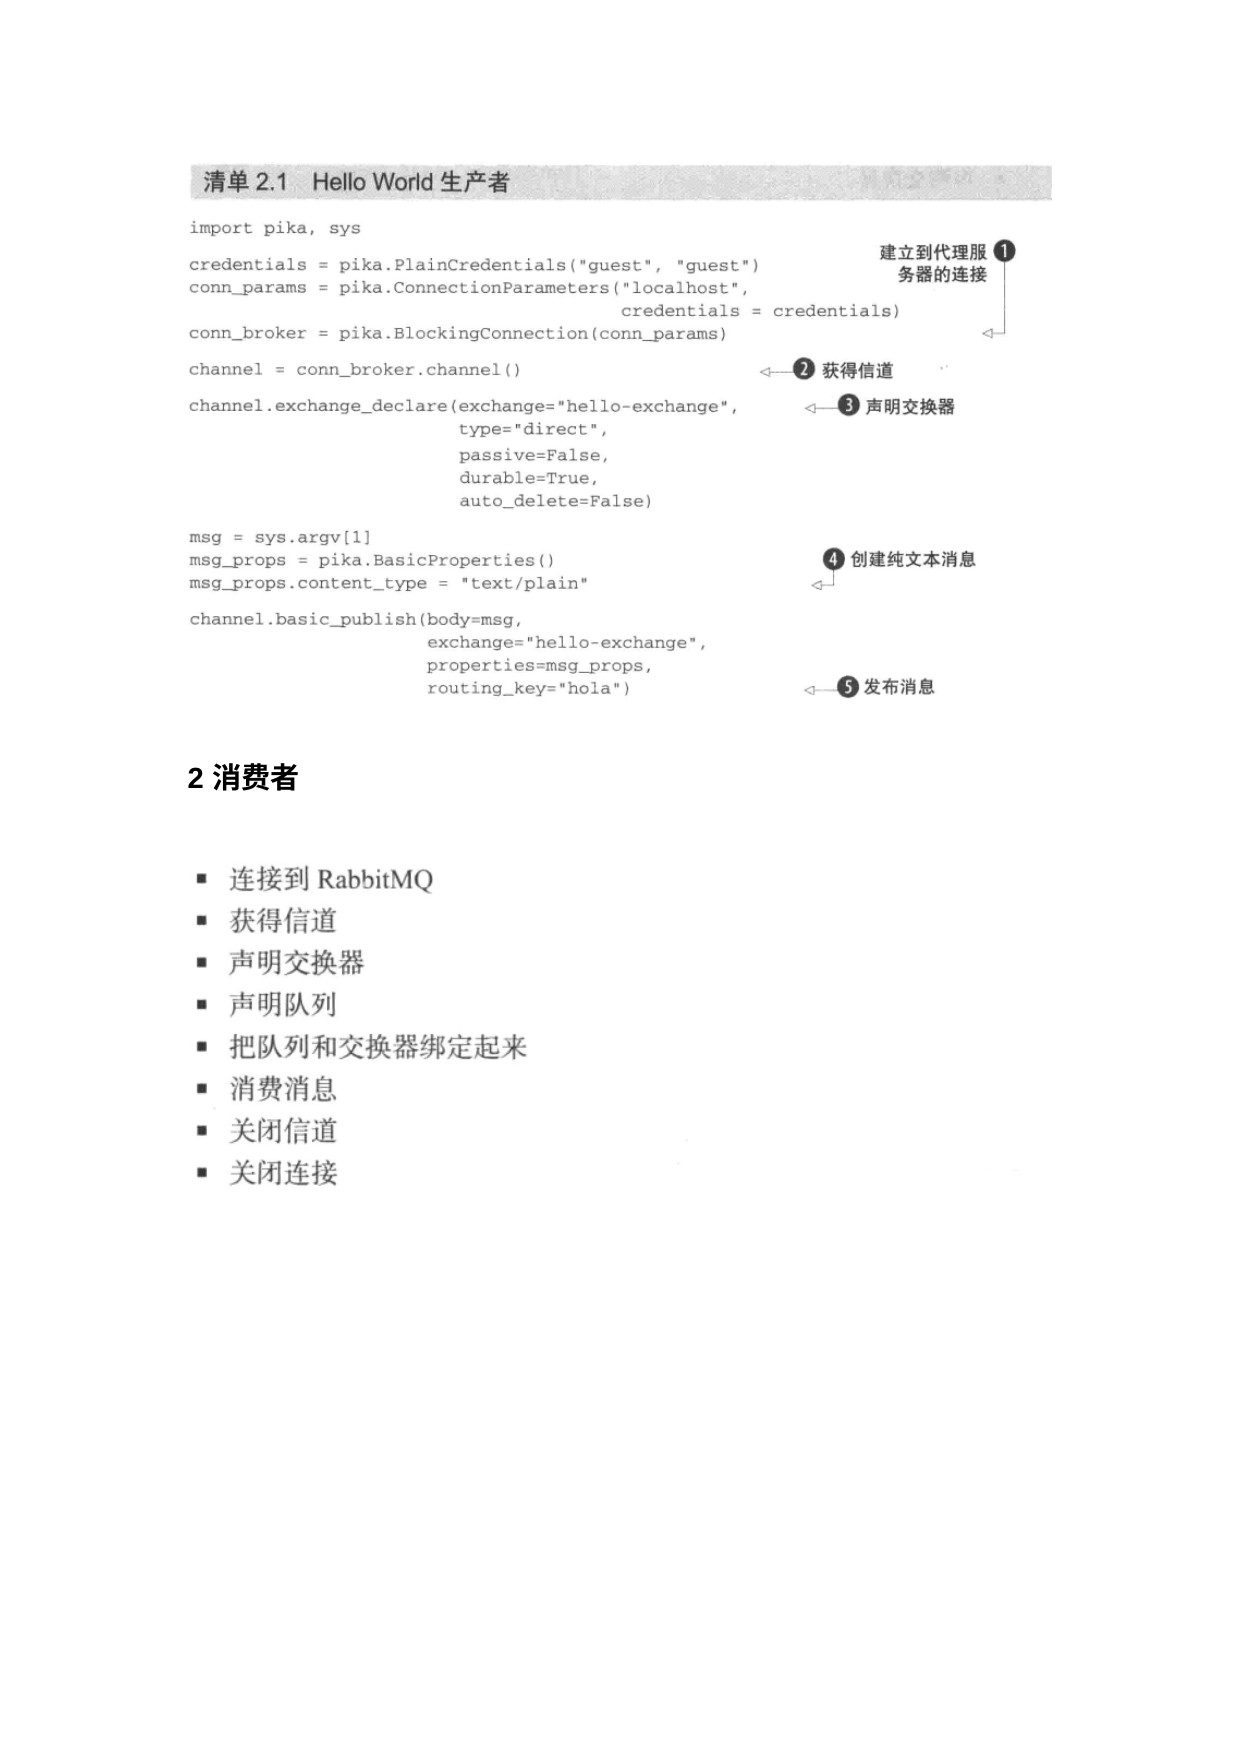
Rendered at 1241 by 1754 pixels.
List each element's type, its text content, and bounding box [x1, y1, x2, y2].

picture [187, 162, 1052, 709]
subtitle 2 消费者 [187, 744, 1053, 809]
picture [187, 862, 1047, 1191]
